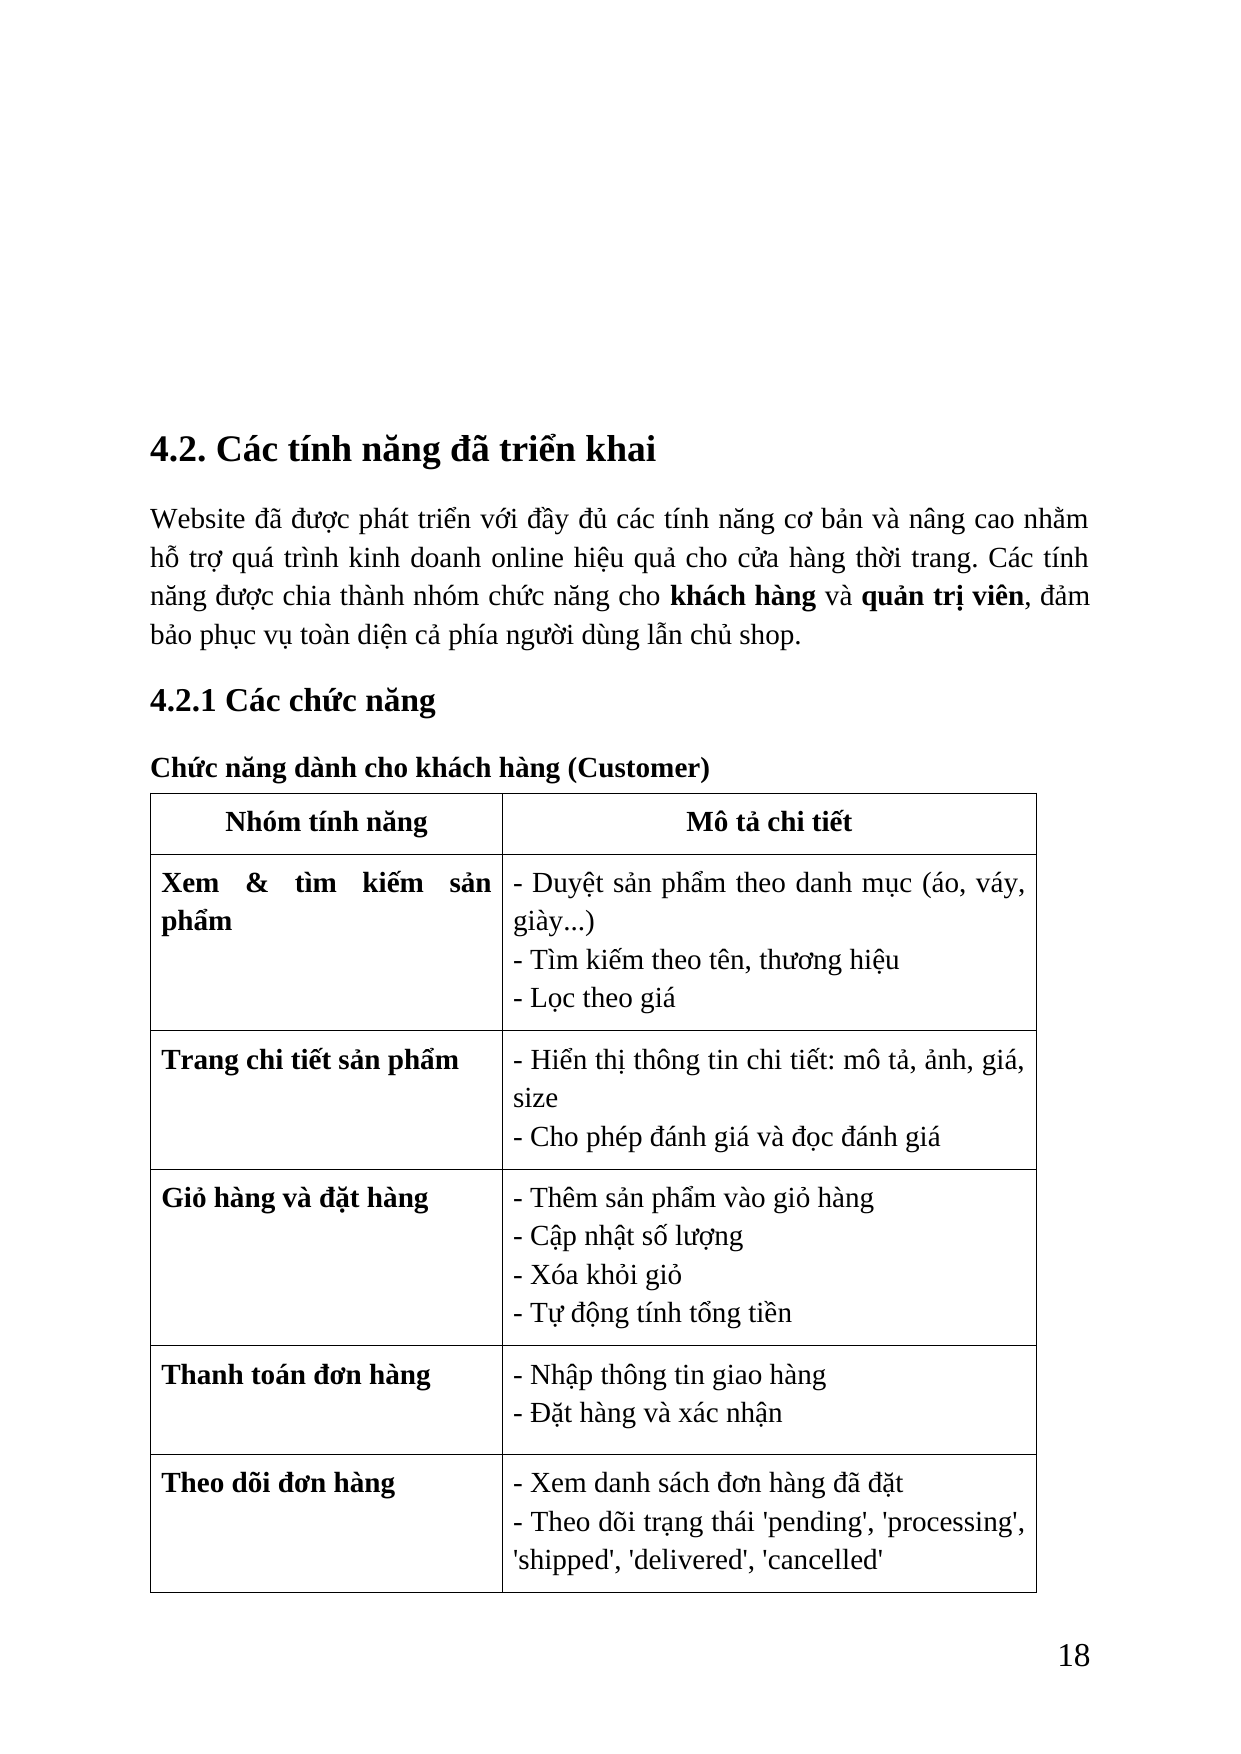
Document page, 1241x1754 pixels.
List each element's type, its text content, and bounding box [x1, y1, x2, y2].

table_cell Trang chi tiết sản phẩm [151, 1031, 502, 1168]
subtitle 4.2. Các tính năng đã triển khai [150, 427, 1090, 470]
table_cell - Duyệt sản phẩm theo danh mục (áo, váy, giày...) - Tìm kiếm theo tên, thương hiệu - Lọc theo giá [503, 855, 1036, 1030]
text Website đã được phát triển với đầy đủ các tính năng cơ bản và nâng cao nhằm hỗ trợ quá trình kinh doanh online hiệu quả cho cửa hàng thời trang. Các tính năng được chia thành nhóm chức năng cho khách hàng và quản trị viên, đảm bảo phục vụ toàn diện cả phía người dùng lẫn chủ shop. [150, 501, 1090, 651]
table_cell - Thêm sản phẩm vào giỏ hàng - Cập nhật số lượng - Xóa khỏi giỏ - Tự động tính tổng tiền [503, 1170, 1036, 1345]
table_cell - Hiển thị thông tin chi tiết: mô tả, ảnh, giá, size - Cho phép đánh giá và đọc đánh giá [503, 1031, 1036, 1168]
table_cell Theo dõi đơn hàng [151, 1455, 502, 1592]
subtitle 4.2.1 Các chức năng [150, 681, 1090, 719]
table_cell Giỏ hàng và đặt hàng [151, 1170, 502, 1345]
table_cell - Nhập thông tin giao hàng - Đặt hàng và xác nhận [503, 1346, 1036, 1454]
table_cell Thanh toán đơn hàng [151, 1346, 502, 1454]
subtitle Chức năng dành cho khách hàng (Customer) [150, 750, 1090, 783]
table_cell Xem & tìm kiếm sản phẩm [151, 855, 502, 1030]
table_header Nhóm tính năng [151, 794, 502, 853]
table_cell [503, 1455, 1036, 1592]
table_header Mô tả chi tiết [503, 794, 1036, 853]
